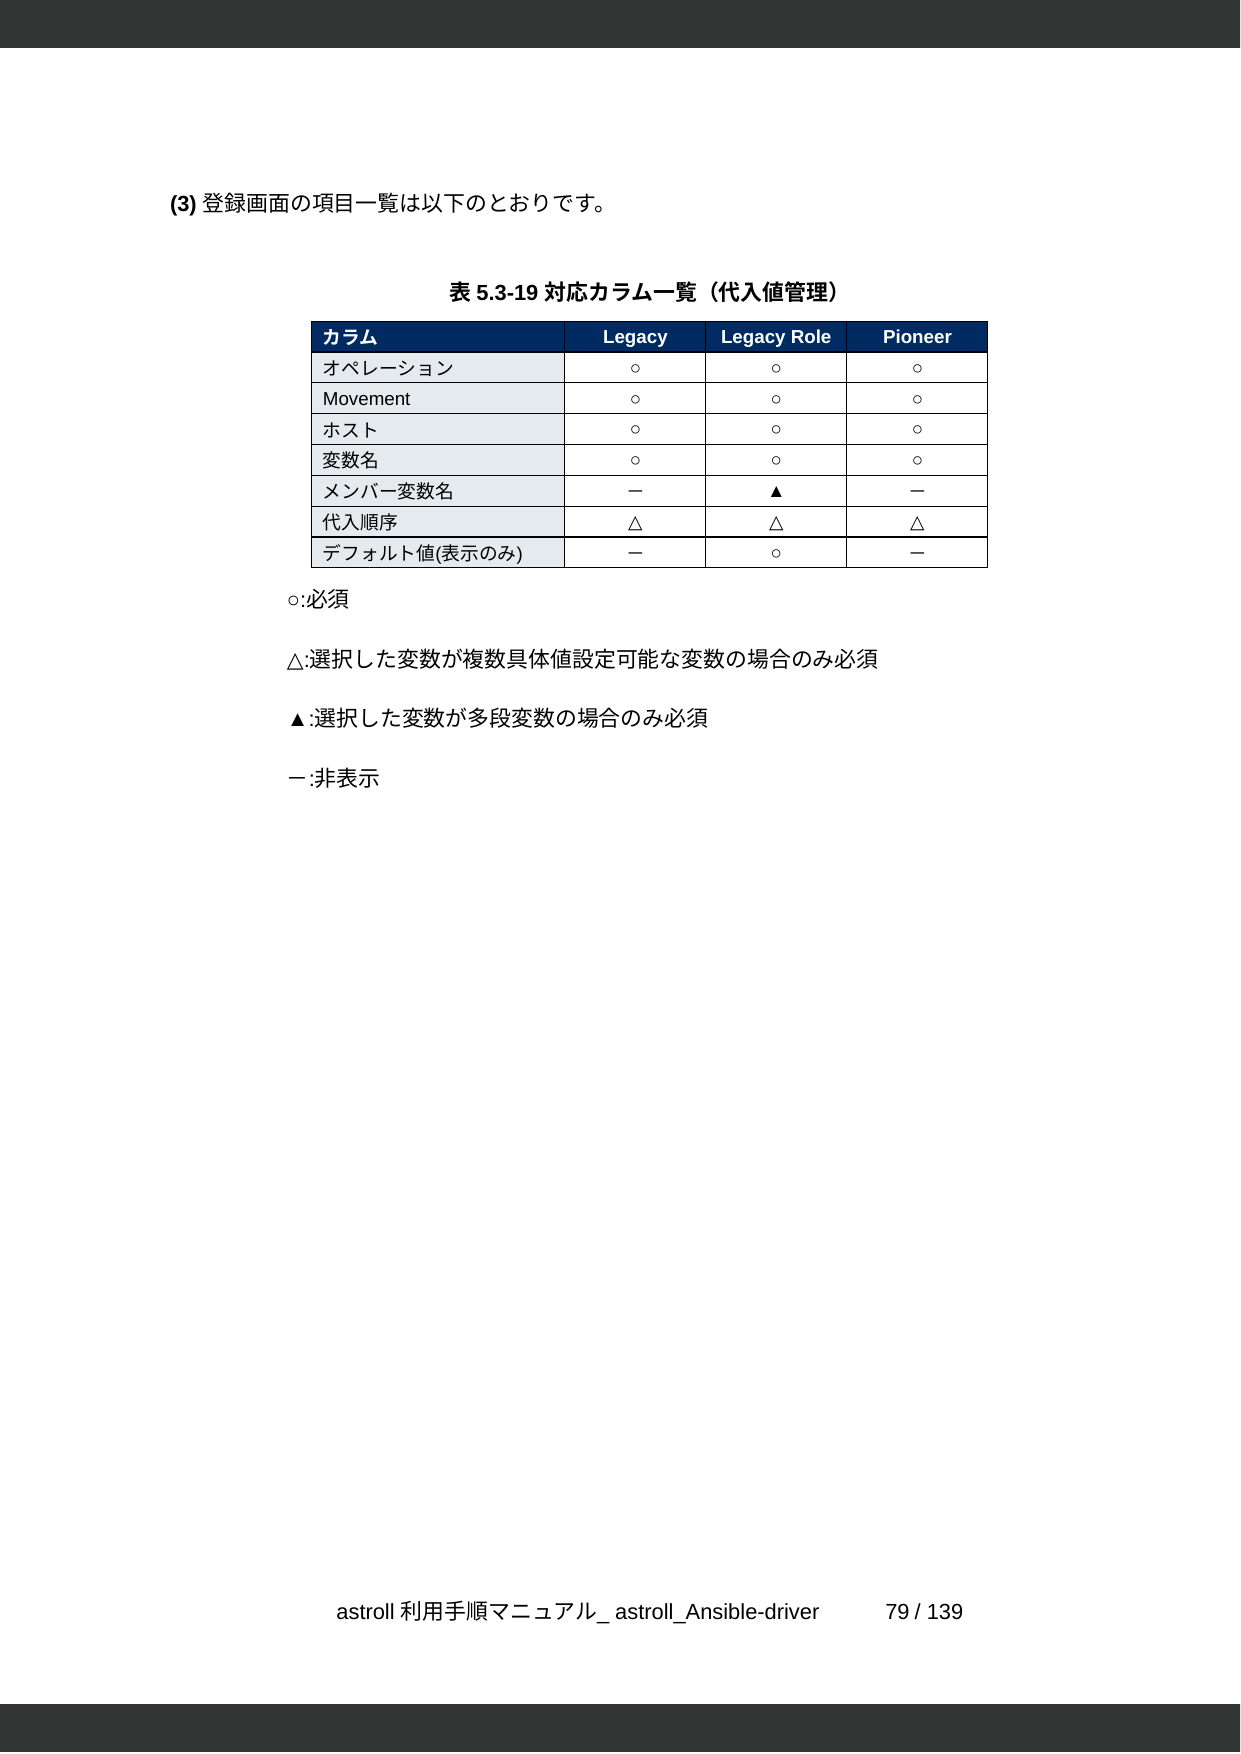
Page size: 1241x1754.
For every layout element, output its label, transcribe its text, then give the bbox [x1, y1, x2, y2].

picture [0, 1704, 1241, 1752]
text －:非表示 [177, 747, 1152, 807]
text 表 5.3-19 対応カラム一覧（代入値管理） [148, 261, 1152, 321]
table_cell ○ [706, 353, 846, 382]
table_cell 変数名 [312, 445, 564, 475]
table_cell ホスト [312, 414, 564, 444]
table_header Legacy [565, 322, 705, 351]
table_cell ○ [847, 383, 987, 413]
table_cell デフォルト値(表示のみ) [312, 538, 564, 567]
table_cell ○ [847, 414, 987, 444]
table_cell Movement [312, 383, 564, 413]
table_cell 代入順序 [312, 507, 564, 536]
table_cell － [847, 476, 987, 506]
picture [0, 0, 1241, 48]
text (3) 登録画面の項目一覧は以下のとおりです。 [148, 172, 1152, 231]
table_cell ○ [565, 445, 705, 475]
text ○:必須 [177, 568, 1152, 628]
table_header Legacy Role [706, 322, 846, 351]
table_cell － [847, 538, 987, 567]
table_header カラム [312, 322, 564, 351]
table_cell △ [847, 507, 987, 536]
table_cell ○ [706, 538, 846, 567]
table_cell ○ [706, 445, 846, 475]
text ▲:選択した変数が多段変数の場合のみ必須 [177, 687, 1152, 747]
table_cell － [565, 538, 705, 567]
table_cell ○ [706, 383, 846, 413]
table_cell ○ [847, 353, 987, 382]
table_cell ○ [565, 414, 705, 444]
table_cell ▲ [706, 476, 846, 506]
table_cell △ [706, 507, 846, 536]
table_cell ○ [565, 353, 705, 382]
table_cell オペレーション [312, 353, 564, 382]
table_header Pioneer [847, 322, 987, 351]
table_cell ○ [847, 445, 987, 475]
table_cell △ [565, 507, 705, 536]
table_cell ○ [706, 414, 846, 444]
table_cell － [565, 476, 705, 506]
table_cell ○ [565, 383, 705, 413]
table_cell メンバー変数名 [312, 476, 564, 506]
text △:選択した変数が複数具体値設定可能な変数の場合のみ必須 [177, 628, 1152, 687]
